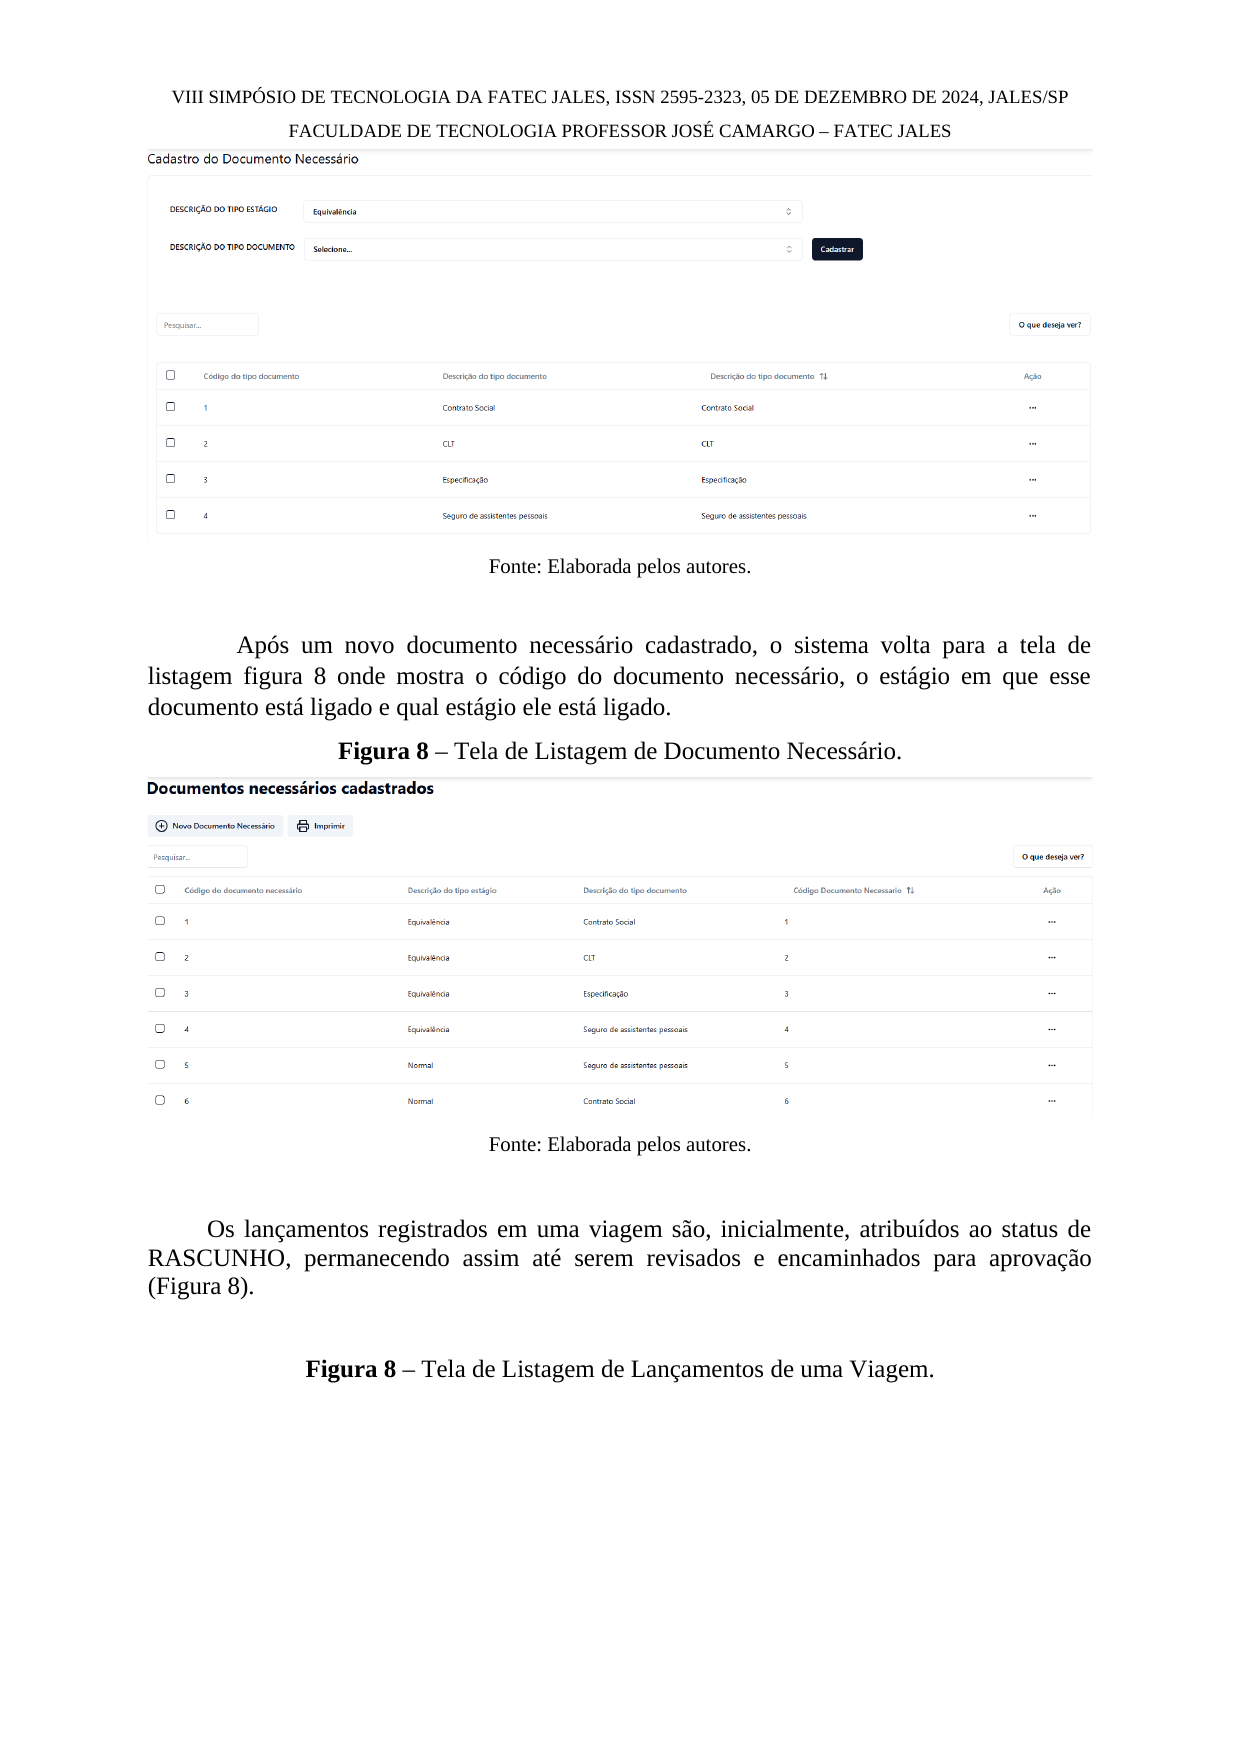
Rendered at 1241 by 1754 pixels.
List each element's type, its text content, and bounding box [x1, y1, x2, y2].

text Os lançamentos registrados em uma viagem são, inicialmente, atribuídos ao status de RASCUNHO, permanecendo assim até serem revisados e encaminhados para aprovação (Figura 8). [148, 1214, 1092, 1300]
picture [147, 147, 1093, 541]
text Após um novo documento necessário cadastrado, o sistema volta para a tela de listagem figura 8 onde mostra o código do documento necessário, o estágio em que esse documento está ligado e qual estágio ele está ligado. [148, 630, 1092, 721]
text Figura 8 – Tela de Listagem de Lançamentos de uma Viagem. [148, 1354, 1092, 1383]
text Fonte: Elaborada pelos autores. [148, 553, 1092, 578]
text Fonte: Elaborada pelos autores. [148, 1132, 1092, 1156]
picture [147, 777, 1093, 1118]
text Figura 8 – Tela de Listagem de Documento Necessário. [148, 736, 1092, 765]
